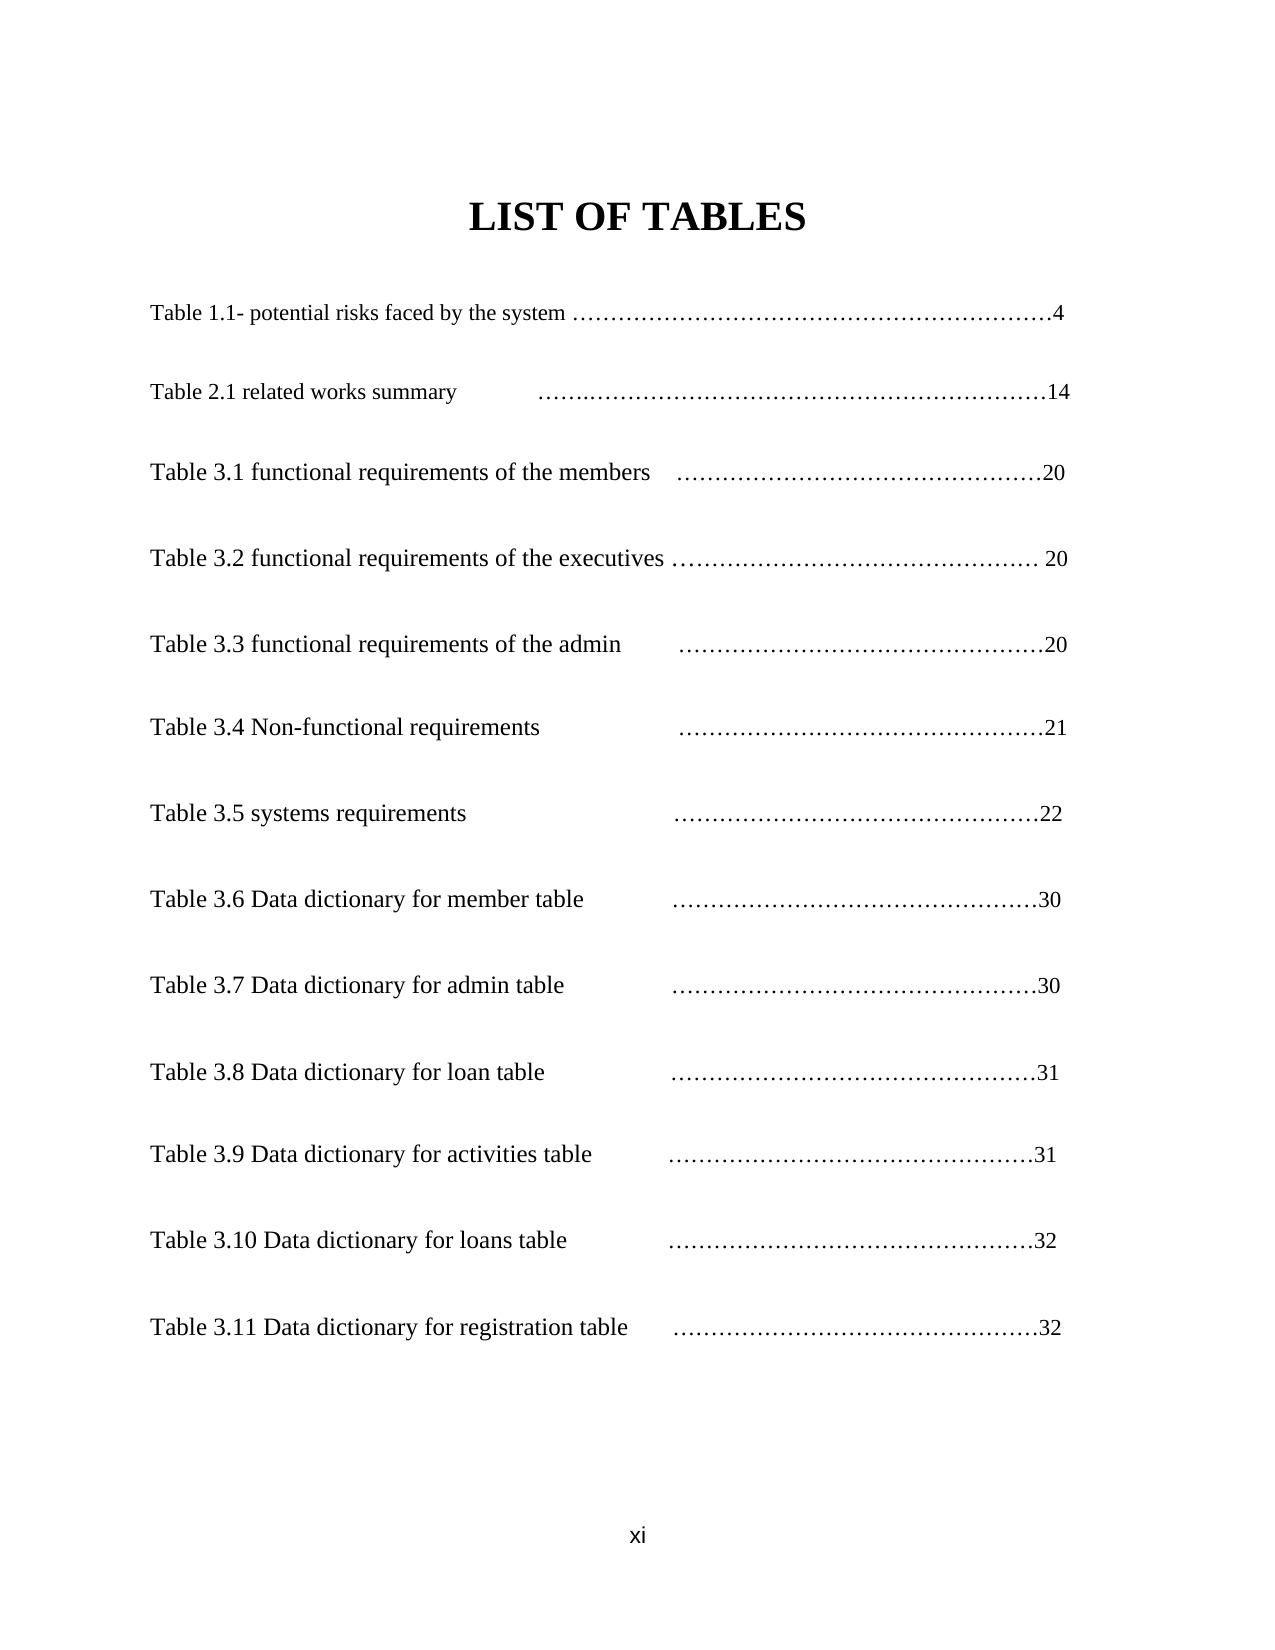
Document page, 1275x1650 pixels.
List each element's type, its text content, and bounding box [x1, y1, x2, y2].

text Table 1.1- potential risks faced by the system ………………………………………………………4 [150, 299, 1125, 325]
text Table 3.1 functional requirements of the members …………………………………………20 [150, 457, 1125, 485]
text Table 3.8 Data dictionary for loan table …………………………………………31 [150, 1057, 1125, 1086]
text Table 3.3 functional requirements of the admin …………………………………………20 [150, 629, 1125, 658]
text Table 3.4 Non-functional requirements …………………………………………21 [150, 712, 1125, 741]
text Table 2.1 related works summary …….……………………………………………………14 [150, 378, 1125, 404]
text Table 3.5 systems requirements …………………………………………22 [150, 798, 1125, 827]
text Table 3.10 Data dictionary for loans table …………………………………………32 [150, 1226, 1125, 1254]
text Table 3.11 Data dictionary for registration table …………………………………………32 [150, 1312, 1125, 1341]
text Table 3.7 Data dictionary for admin table …………………………………………30 [150, 971, 1125, 999]
text Table 3.6 Data dictionary for member table …………………………………………30 [150, 884, 1125, 913]
subtitle LIST OF TABLES [150, 192, 1125, 239]
text Table 3.2 functional requirements of the executives ………………………………………… 20 [150, 543, 1125, 572]
text Table 3.9 Data dictionary for activities table …………………………………………31 [150, 1139, 1125, 1168]
